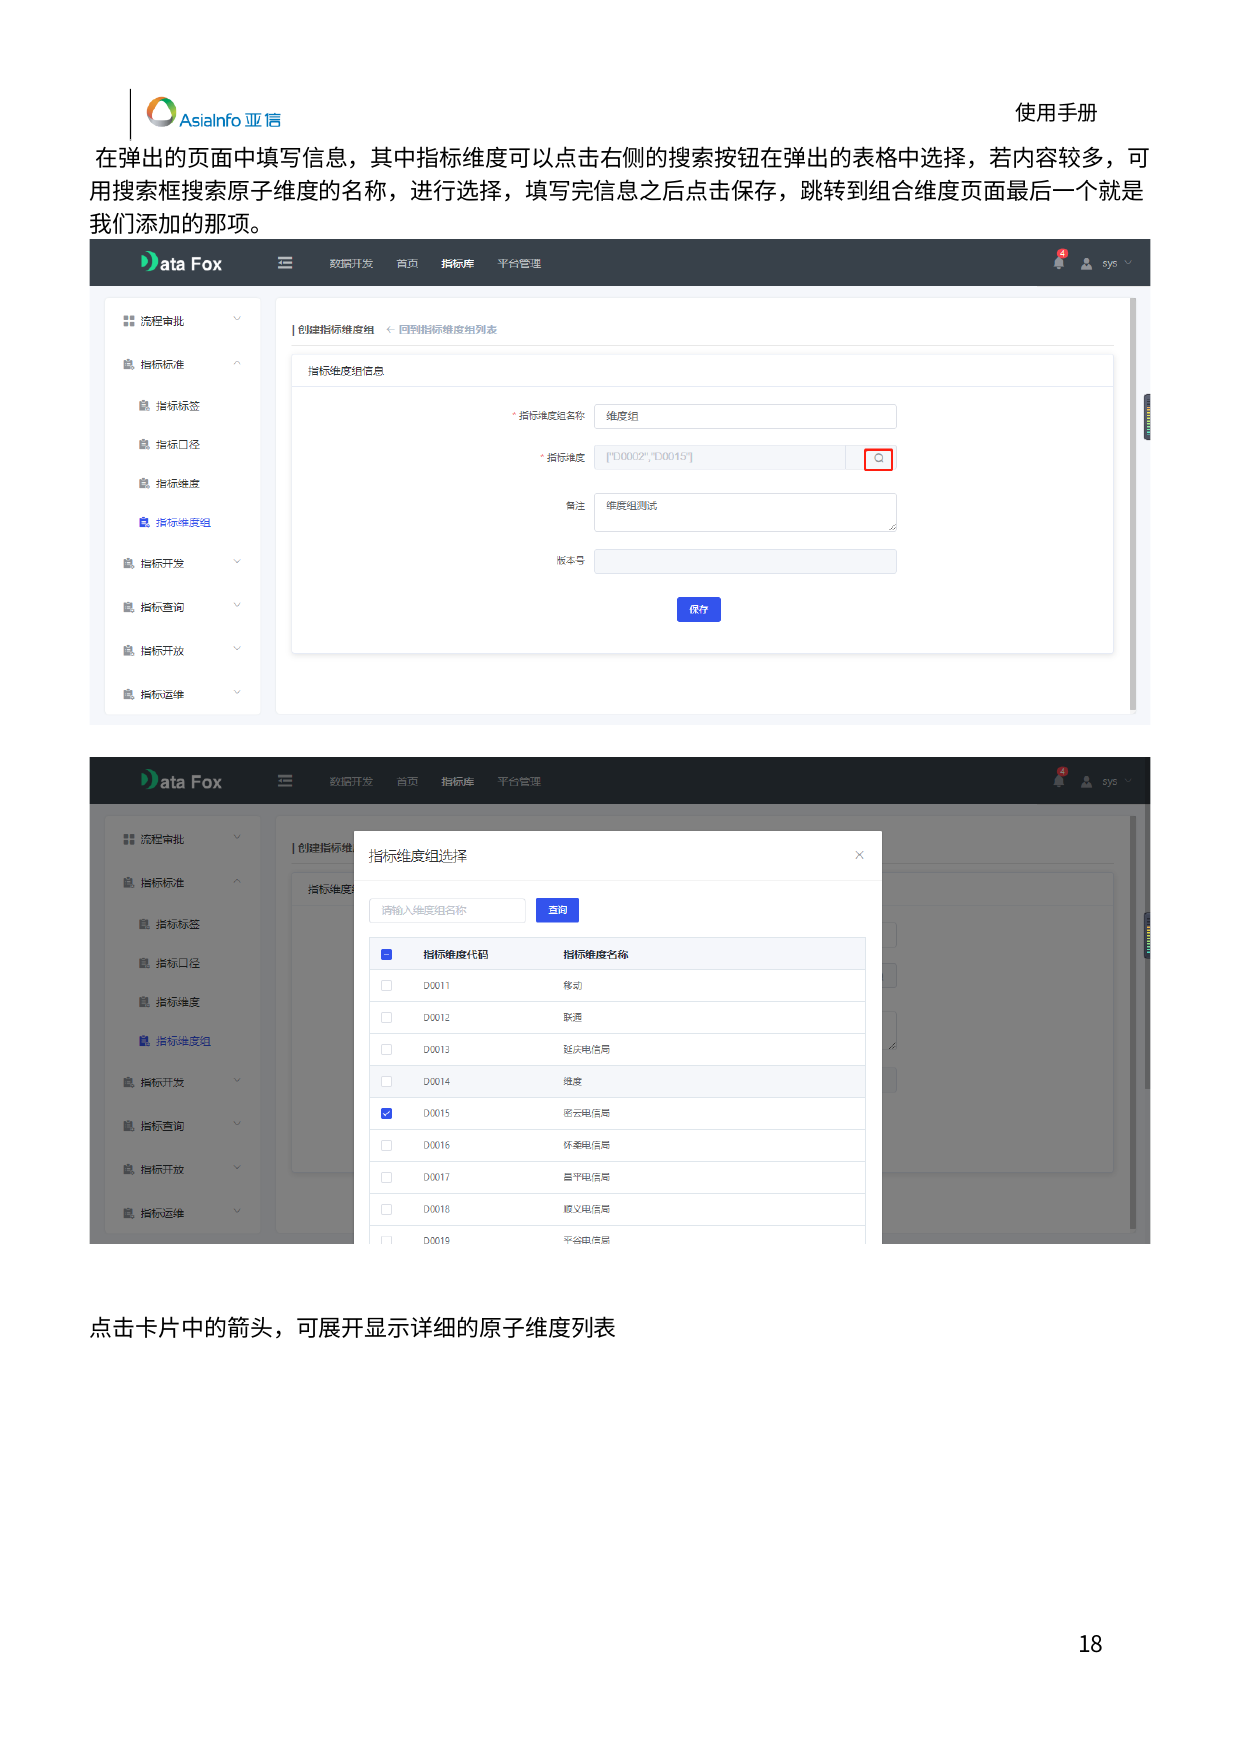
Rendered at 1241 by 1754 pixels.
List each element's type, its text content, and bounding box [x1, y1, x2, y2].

picture [89, 757, 1151, 1244]
picture [89, 239, 1151, 725]
list 点击卡片中的箭头，可展开显示详细的原子维度列表 [89, 1309, 1151, 1343]
list 在弹出的页面中填写信息，其中指标维度可以点击右侧的搜索按钮在弹出的表格中选择，若内容较多，可用搜索框搜索原子维度的名称，进行选择，填写完信息之后点击保存，跳转到组合维度页面最后一个就是我们添加的那项。 [89, 139, 1151, 239]
picture [146, 96, 281, 127]
